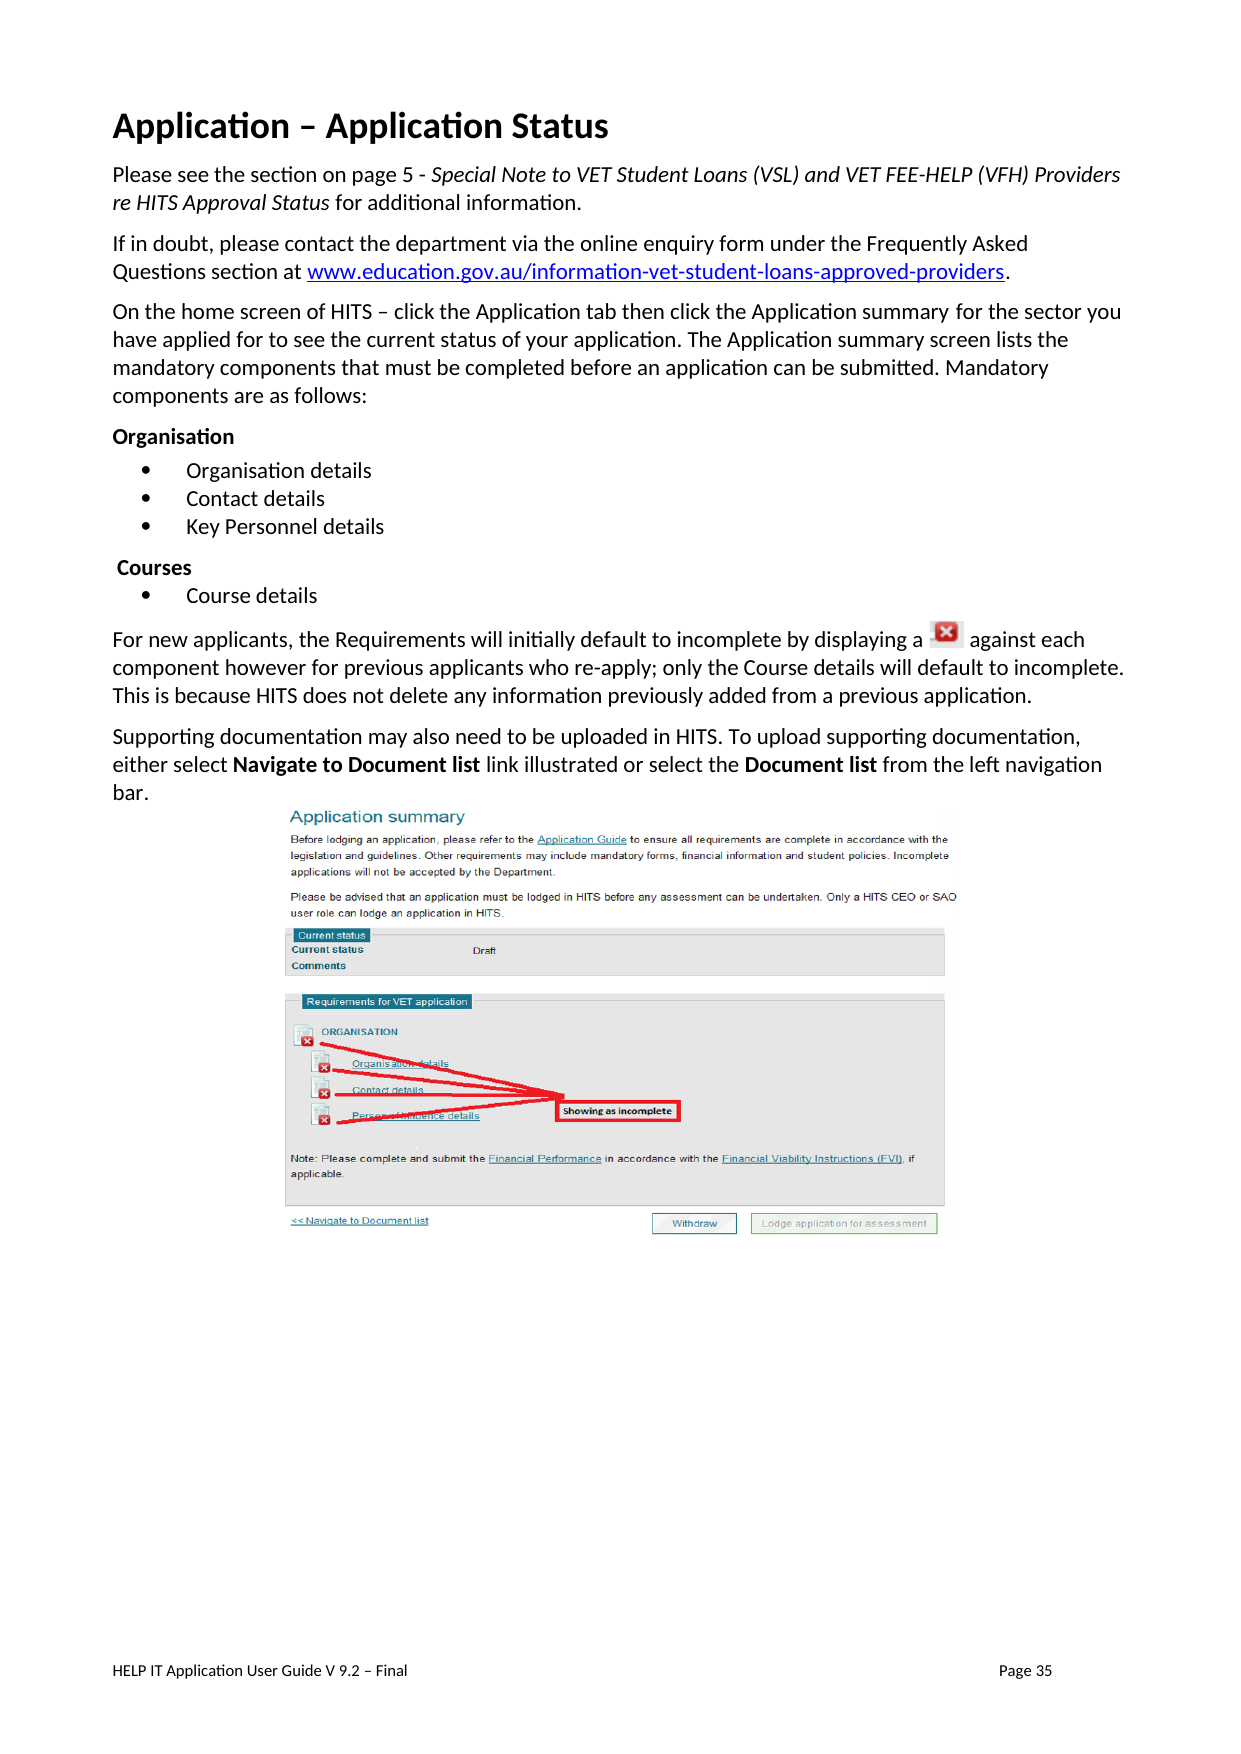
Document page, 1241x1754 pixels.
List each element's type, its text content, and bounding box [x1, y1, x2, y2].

text For new applicants, the Requirements will initially default to incomplete by displaying a against each component however for previous applicants who re-apply; only the Course details will default to incomplete. This is because HITS does not delete any information previously added from a previous application. [112, 621, 1128, 709]
text Please see the section on page 5 - Special Note to VET Student Loans (VSL) and VET FEE-HELP (VFH) Providers re HITS Approval Status for additional information. [112, 160, 1128, 216]
text Courses [117, 553, 1128, 581]
list Organisation details [142, 456, 1128, 484]
picture [281, 809, 959, 1237]
text Organisation [112, 422, 1128, 450]
picture [929, 621, 965, 648]
subtitle Application – Application Status [112, 102, 1128, 148]
list Course details [142, 581, 1128, 609]
list Contact details [142, 484, 1128, 512]
text If in doubt, please contact the department via the online enquiry form under the Frequently Asked Questions section at www.education.gov.au/information-vet-student-loans-approved-providers. [112, 229, 1128, 285]
list Key Personnel details [142, 512, 1128, 540]
text Supporting documentation may also need to be uploaded in HITS. To upload supporting documentation, either select Navigate to Document list link illustrated or select the Document list from the left navigation bar. [112, 722, 1128, 806]
text On the home screen of HITS – click the Application tab then click the Application summary for the sector you have applied for to see the current status of your application. The Application summary screen lists the mandatory components that must be completed before an application can be submitted. Mandatory components are as follows: [112, 297, 1128, 409]
